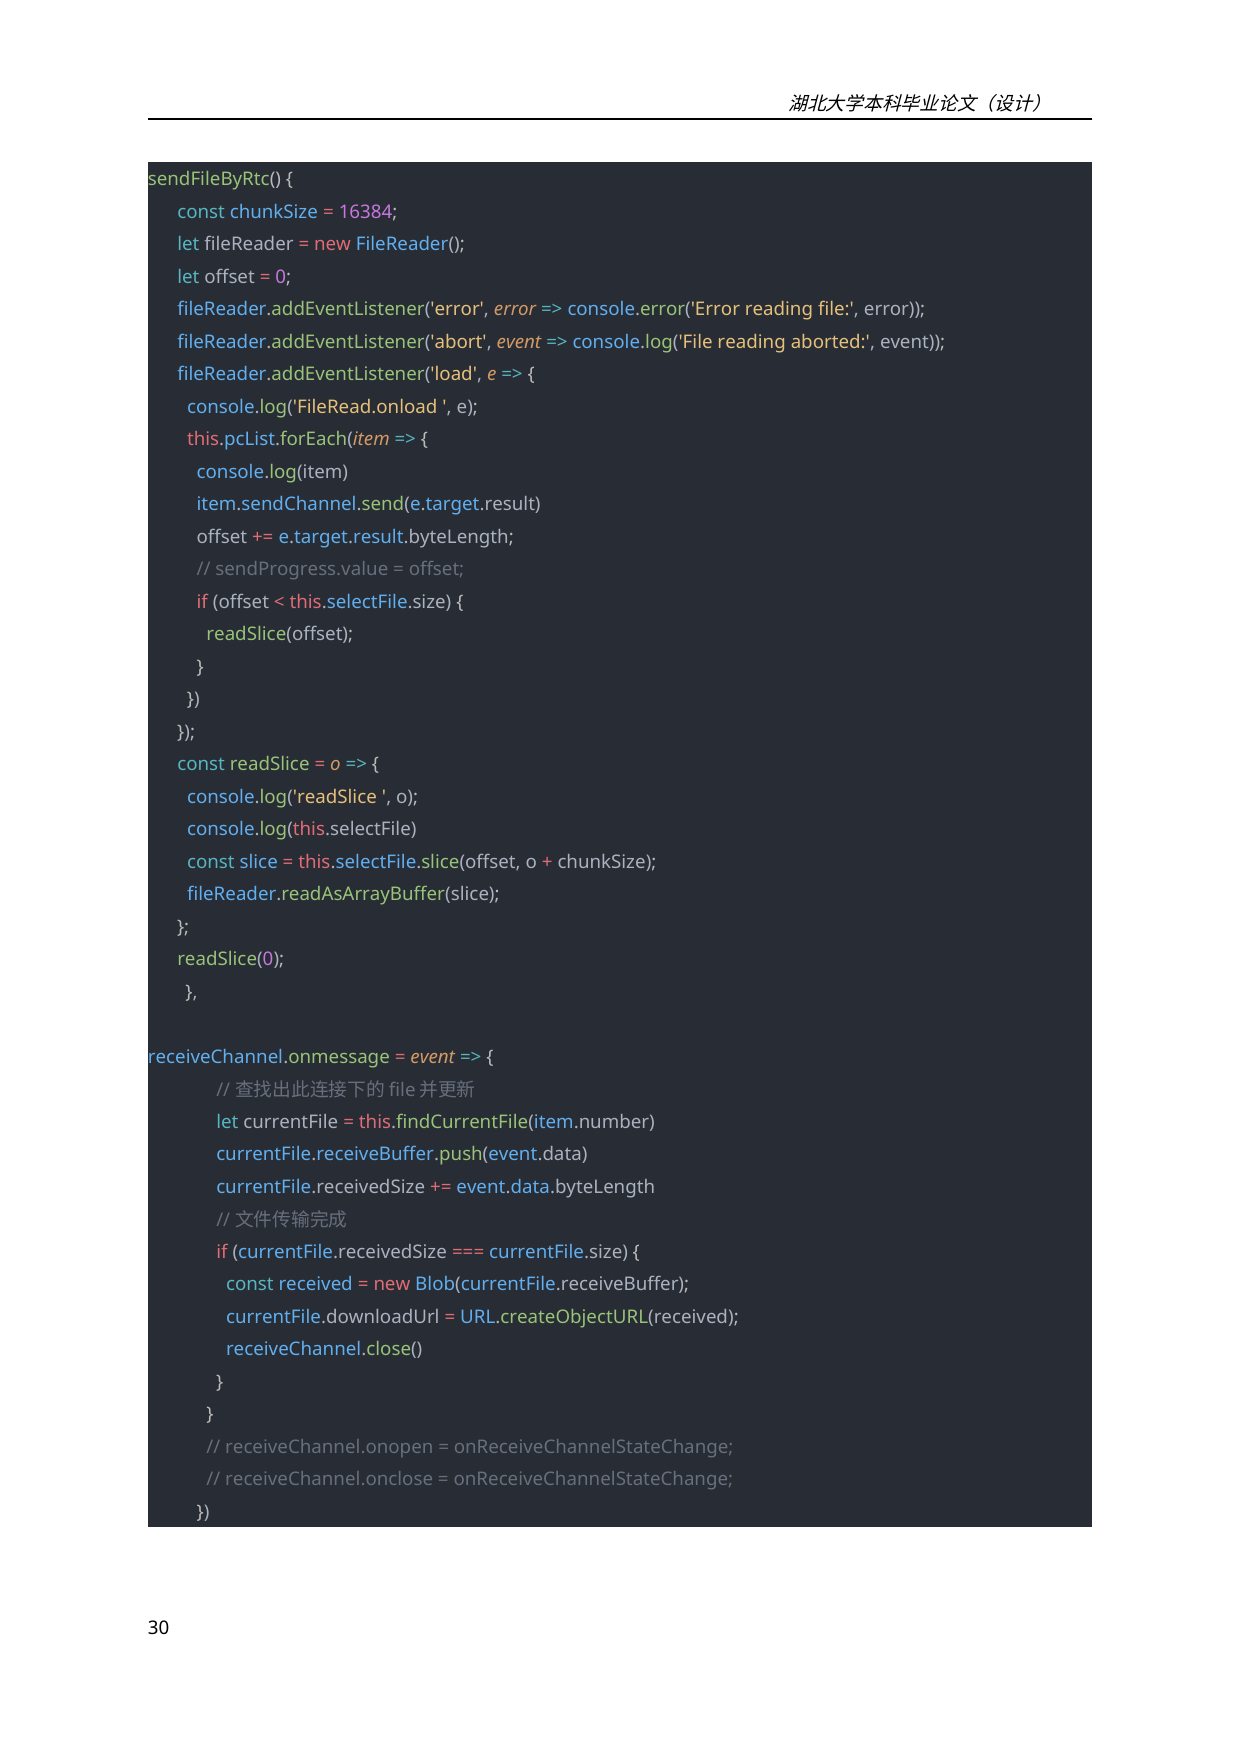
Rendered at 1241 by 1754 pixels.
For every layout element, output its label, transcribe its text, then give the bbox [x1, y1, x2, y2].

text console.log(this.selectFile) [148, 812, 1092, 844]
text if (currentFile.receivedSize === currentFile.size) { [148, 1234, 1092, 1267]
text if (offset < this.selectFile.size) { [148, 584, 1092, 617]
text } [148, 649, 1092, 682]
text fileReader.addEventListener('abort', event => console.log('File reading aborted:', event)); [148, 324, 1092, 357]
text // 查找出此连接下的file并更新 [148, 1072, 1092, 1104]
text item.sendChannel.send(e.target.result) [148, 487, 1092, 519]
text // receiveChannel.onopen = onReceiveChannelStateChange; [148, 1429, 1092, 1462]
text console.log(item) [148, 454, 1092, 487]
text console.log('FileRead.onload ', e); [148, 389, 1092, 422]
text sendFileByRtc() { [148, 162, 1092, 194]
text }) [148, 1494, 1092, 1527]
text receiveChannel.close() [148, 1332, 1092, 1364]
text currentFile.receiveBuffer.push(event.data) [148, 1137, 1092, 1169]
text currentFile.receivedSize += event.data.byteLength [148, 1169, 1092, 1202]
text this.pcList.forEach(item => { [148, 422, 1092, 454]
text const received = new Blob(currentFile.receiveBuffer); [148, 1267, 1092, 1299]
text offset += e.target.result.byteLength; [148, 519, 1092, 552]
text // 文件传输完成 [148, 1202, 1092, 1234]
text }, [148, 974, 1092, 1007]
text }); [148, 714, 1092, 747]
text } [148, 1397, 1092, 1429]
text let currentFile = this.findCurrentFile(item.number) [148, 1104, 1092, 1137]
text receiveChannel.onmessage = event => { [148, 1039, 1092, 1072]
text fileReader.addEventListener('error', error => console.error('Error reading file:', error)); [148, 292, 1092, 324]
text let offset = 0; [148, 259, 1092, 292]
text } [148, 1364, 1092, 1397]
text const readSlice = o => { [148, 747, 1092, 779]
text let fileReader = new FileReader(); [148, 227, 1092, 259]
text fileReader.addEventListener('load', e => { [148, 357, 1092, 389]
text const chunkSize = 16384; [148, 194, 1092, 227]
text console.log('readSlice ', o); [148, 779, 1092, 812]
text }; [148, 909, 1092, 942]
text }) [148, 682, 1092, 714]
text readSlice(offset); [148, 617, 1092, 649]
text // receiveChannel.onclose = onReceiveChannelStateChange; [148, 1462, 1092, 1494]
text const slice = this.selectFile.slice(offset, o + chunkSize); [148, 844, 1092, 877]
text fileReader.readAsArrayBuffer(slice); [148, 877, 1092, 909]
text readSlice(0); [148, 942, 1092, 974]
text currentFile.downloadUrl = URL.createObjectURL(received); [148, 1299, 1092, 1332]
text // sendProgress.value = offset; [148, 552, 1092, 584]
